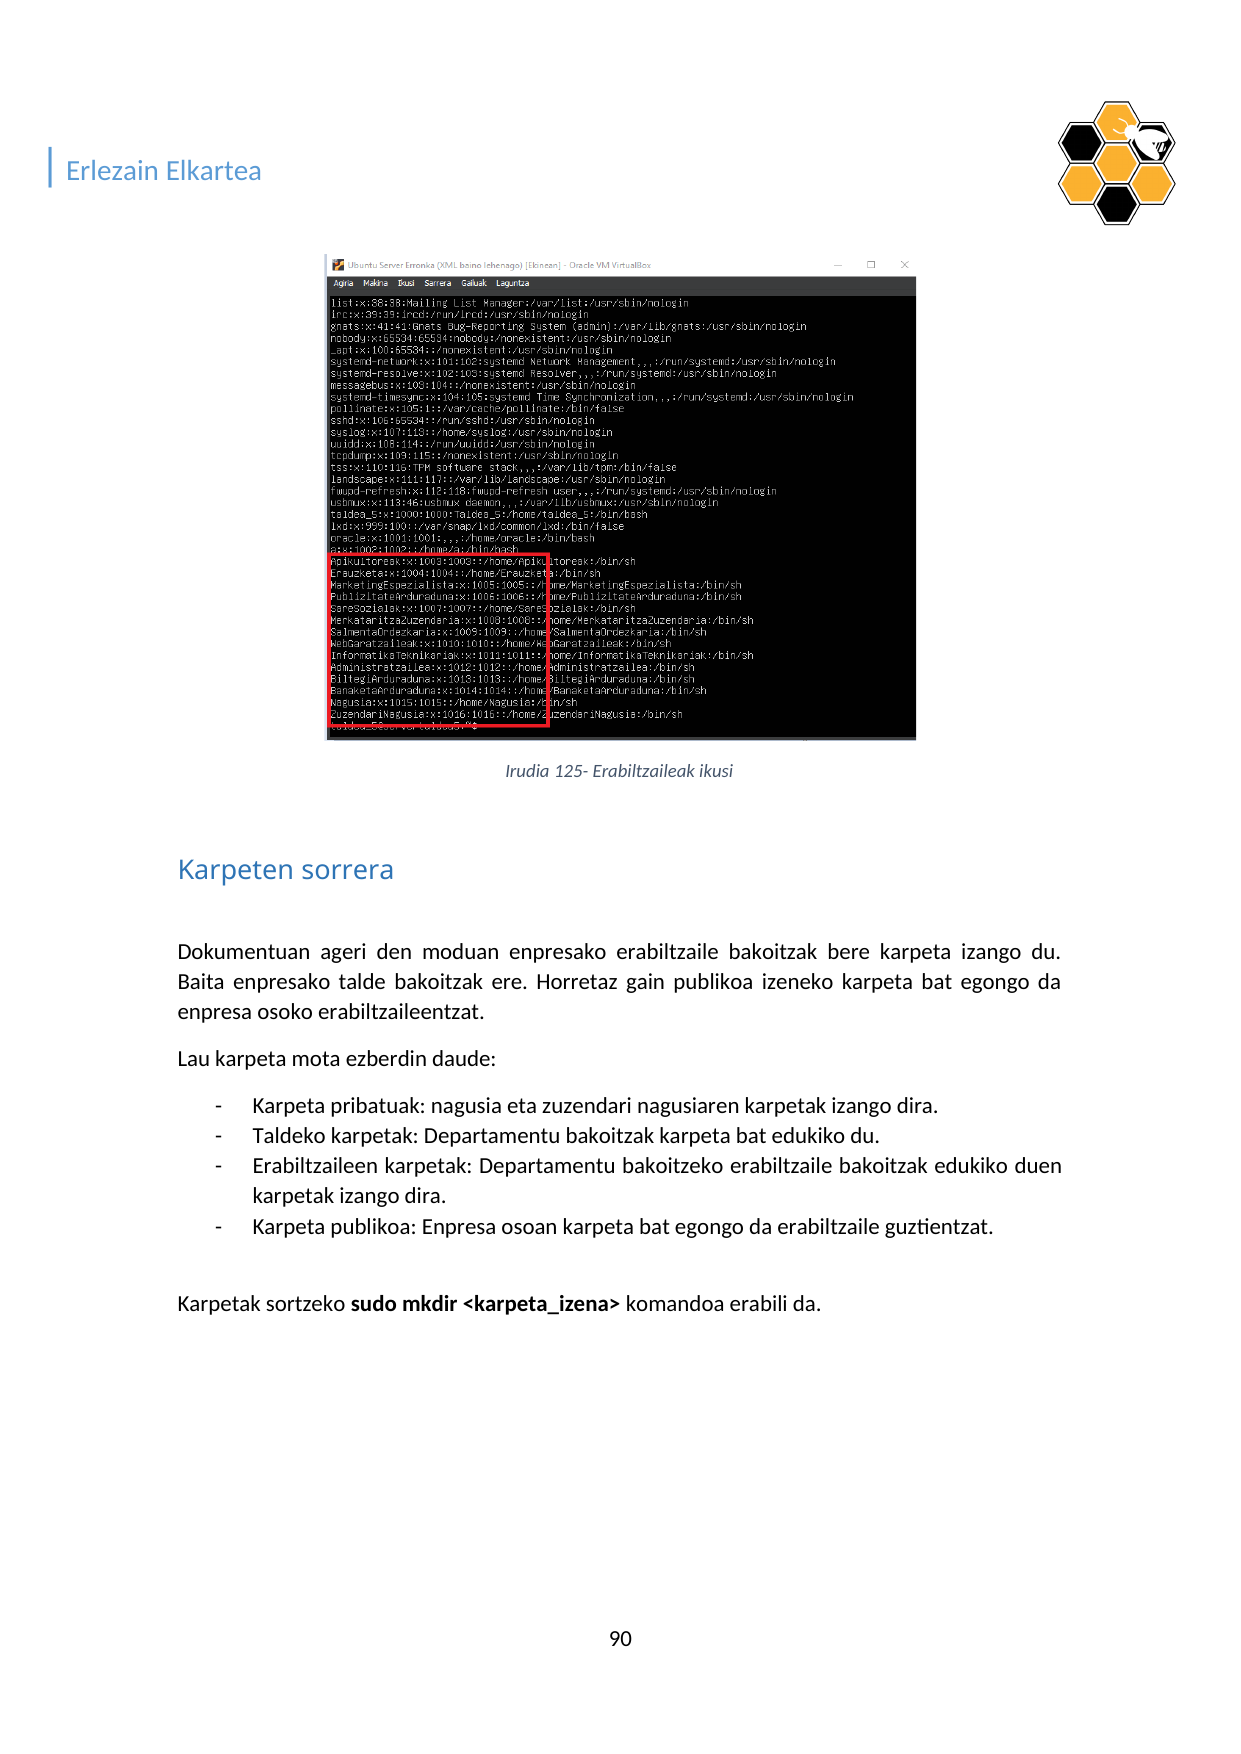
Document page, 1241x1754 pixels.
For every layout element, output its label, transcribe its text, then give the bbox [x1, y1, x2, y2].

text Irudia 125- Erabiltzaileak ikusi [177, 759, 1063, 782]
picture [1045, 101, 1200, 227]
list Taldeko karpetak: Departamentu bakoitzak karpeta bat edukiko du. [215, 1121, 1063, 1149]
list Karpeta pribatuak: nagusia eta zuzendari nagusiaren karpetak izango dira. [215, 1091, 1063, 1119]
list Erabiltzaileen karpetak: Departamentu bakoitzeko erabiltzaile bakoitzak edukiko duen karpetak izango dira. [215, 1151, 1063, 1209]
text Lau karpeta mota ezberdin daude: [177, 1044, 1063, 1072]
text Dokumentuan ageri den moduan enpresako erabiltzaile bakoitzak bere karpeta izango du. Baita enpresako talde bakoitzak ere. Horretaz gain publikoa izeneko karpeta bat egongo da enpresa osoko erabiltzaileentzat. [177, 937, 1063, 1025]
text Karpetak sortzeko sudo mkdir <karpeta_izena> komandoa erabili da. [177, 1289, 1063, 1317]
list Karpeta publikoa: Enpresa osoan karpeta bat egongo da erabiltzaile guztientzat. [215, 1212, 1063, 1240]
picture [324, 254, 917, 741]
subtitle Karpeten sorrera [177, 850, 1063, 887]
